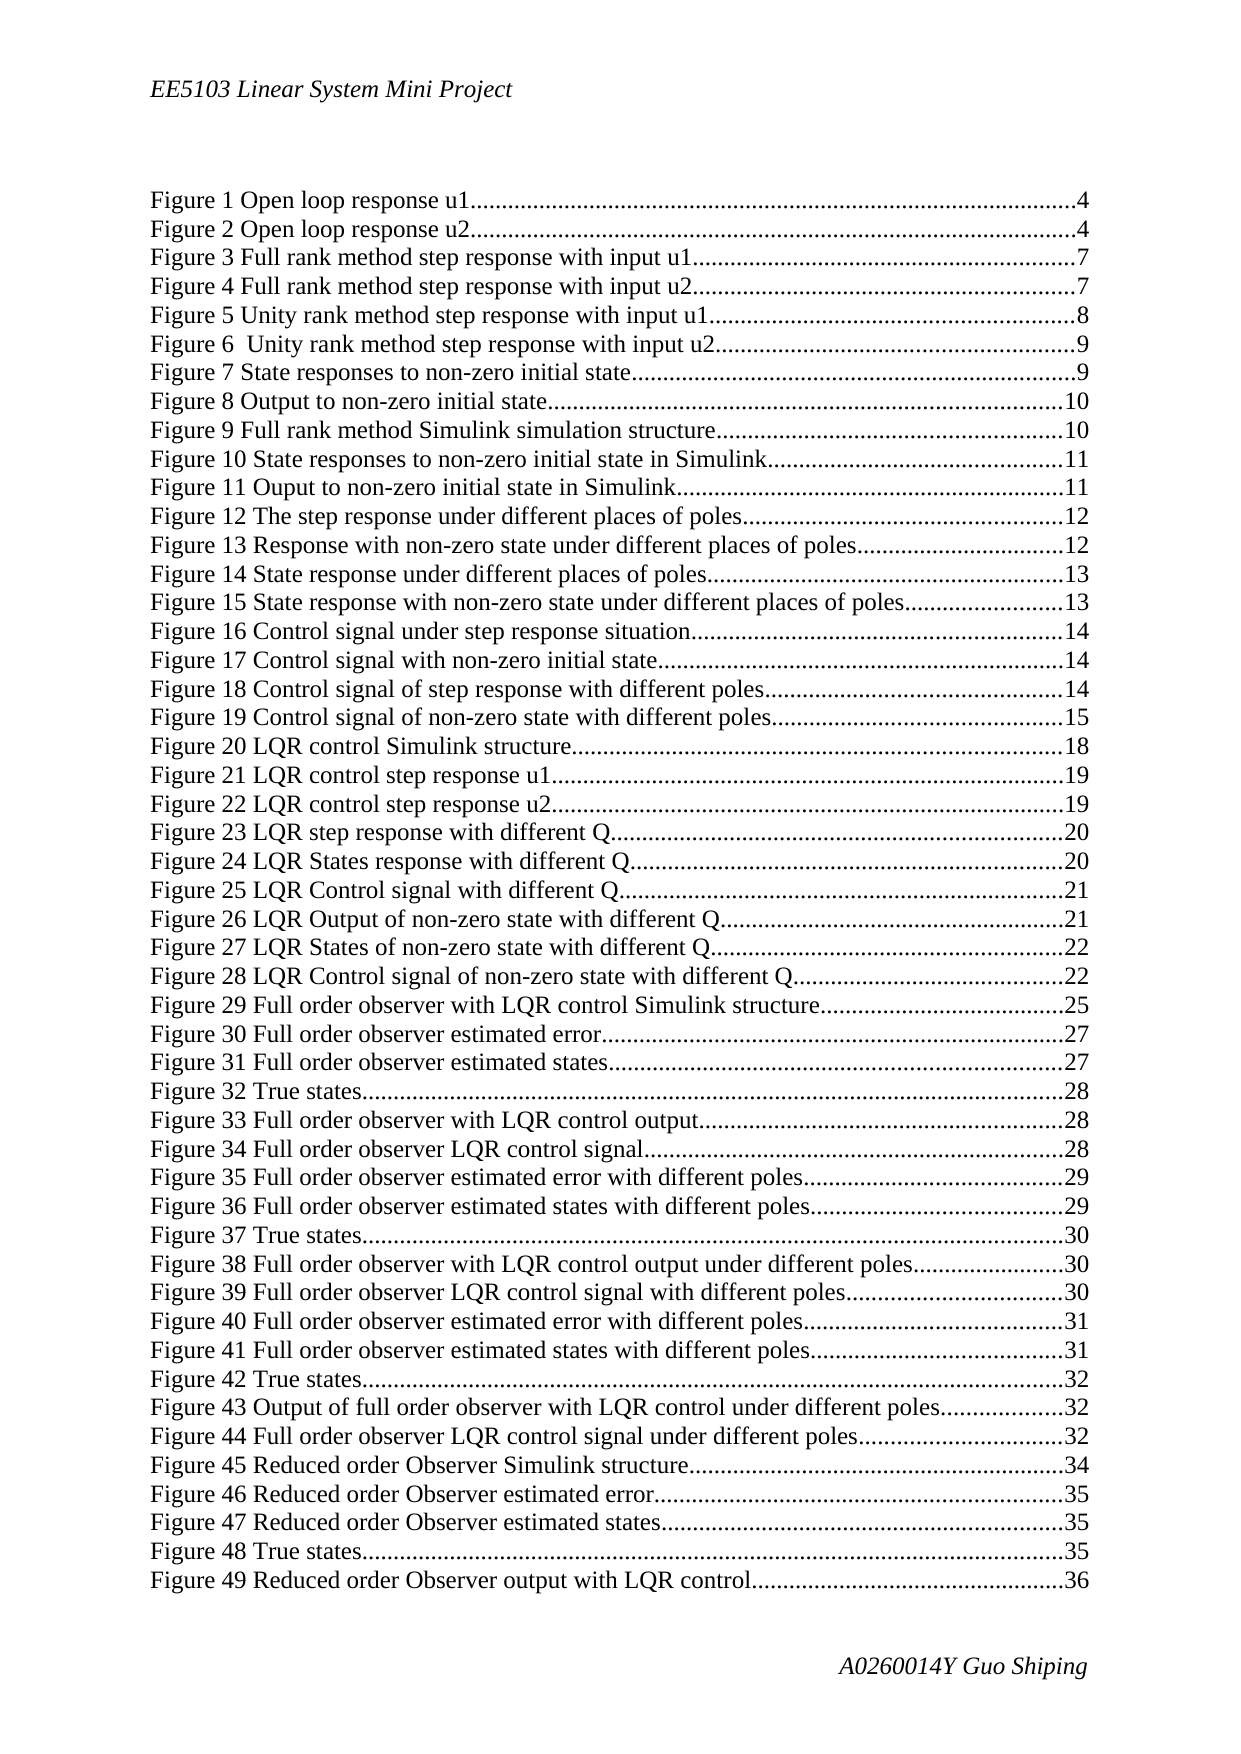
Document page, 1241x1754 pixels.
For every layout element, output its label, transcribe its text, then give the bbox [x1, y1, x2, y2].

text Figure 21 LQR control step response u1 19 [150, 760, 1090, 789]
text Figure 45 Reduced order Observer Simulink structure 34 [150, 1450, 1090, 1479]
text Figure 9 Full rank method Simulink simulation structure 10 [150, 415, 1090, 444]
text Figure 4 Full rank method step response with input u2 7 [150, 271, 1090, 300]
text Figure 37 True states 30 [150, 1220, 1090, 1249]
text Figure 23 LQR step response with different Q 20 [150, 817, 1090, 846]
text Figure 48 True states 35 [150, 1536, 1090, 1565]
text Figure 29 Full order observer with LQR control Simulink structure 25 [150, 990, 1090, 1019]
text Figure 16 Control signal under step response situation 14 [150, 616, 1090, 645]
text Figure 18 Control signal of step response with different poles 14 [150, 674, 1090, 702]
text Figure 44 Full order observer LQR control signal under different poles 32 [150, 1421, 1090, 1450]
text Figure 28 LQR Control signal of non-zero state with different Q 22 [150, 961, 1090, 990]
text Figure 20 LQR control Simulink structure 18 [150, 731, 1090, 760]
text Figure 30 Full order observer estimated error 27 [150, 1019, 1090, 1047]
text Figure 3 Full rank method step response with input u1 7 [150, 242, 1090, 271]
text Figure 49 Reduced order Observer output with LQR control 36 [150, 1565, 1090, 1594]
text Figure 6 Unity rank method step response with input u2 9 [150, 329, 1090, 357]
text Figure 42 True states 32 [150, 1364, 1090, 1392]
text Figure 1 Open loop response u1 4 [150, 185, 1090, 214]
text Figure 11 Ouput to non-zero initial state in Simulink 11 [150, 472, 1090, 501]
text Figure 38 Full order observer with LQR control output under different poles 30 [150, 1249, 1090, 1277]
text Figure 32 True states 28 [150, 1076, 1090, 1105]
text Figure 41 Full order observer estimated states with different poles 31 [150, 1335, 1090, 1364]
text Figure 2 Open loop response u2 4 [150, 214, 1090, 242]
text Figure 34 Full order observer LQR control signal 28 [150, 1134, 1090, 1162]
text Figure 39 Full order observer LQR control signal with different poles 30 [150, 1277, 1090, 1306]
text Figure 31 Full order observer estimated states 27 [150, 1047, 1090, 1076]
text Figure 22 LQR control step response u2 19 [150, 789, 1090, 817]
text Figure 7 State responses to non-zero initial state 9 [150, 357, 1090, 386]
text Figure 25 LQR Control signal with different Q 21 [150, 875, 1090, 904]
text Figure 46 Reduced order Observer estimated error 35 [150, 1479, 1090, 1507]
text Figure 13 Response with non-zero state under different places of poles 12 [150, 530, 1090, 559]
text Figure 12 The step response under different places of poles 12 [150, 501, 1090, 530]
text Figure 40 Full order observer estimated error with different poles 31 [150, 1306, 1090, 1335]
text Figure 19 Control signal of non-zero state with different poles 15 [150, 702, 1090, 731]
text Figure 27 LQR States of non-zero state with different Q 22 [150, 932, 1090, 961]
text Figure 5 Unity rank method step response with input u1 8 [150, 300, 1090, 329]
text Figure 36 Full order observer estimated states with different poles 29 [150, 1191, 1090, 1220]
text Figure 35 Full order observer estimated error with different poles 29 [150, 1162, 1090, 1191]
text Figure 43 Output of full order observer with LQR control under different poles 32 [150, 1392, 1090, 1421]
text Figure 17 Control signal with non-zero initial state 14 [150, 645, 1090, 674]
text Figure 33 Full order observer with LQR control output 28 [150, 1105, 1090, 1134]
text Figure 10 State responses to non-zero initial state in Simulink 11 [150, 444, 1090, 472]
text Figure 15 State response with non-zero state under different places of poles 13 [150, 587, 1090, 616]
text Figure 47 Reduced order Observer estimated states 35 [150, 1507, 1090, 1536]
text Figure 8 Output to non-zero initial state 10 [150, 386, 1090, 415]
text Figure 14 State response under different places of poles 13 [150, 559, 1090, 587]
text Figure 24 LQR States response with different Q 20 [150, 846, 1090, 875]
text Figure 26 LQR Output of non-zero state with different Q 21 [150, 904, 1090, 932]
